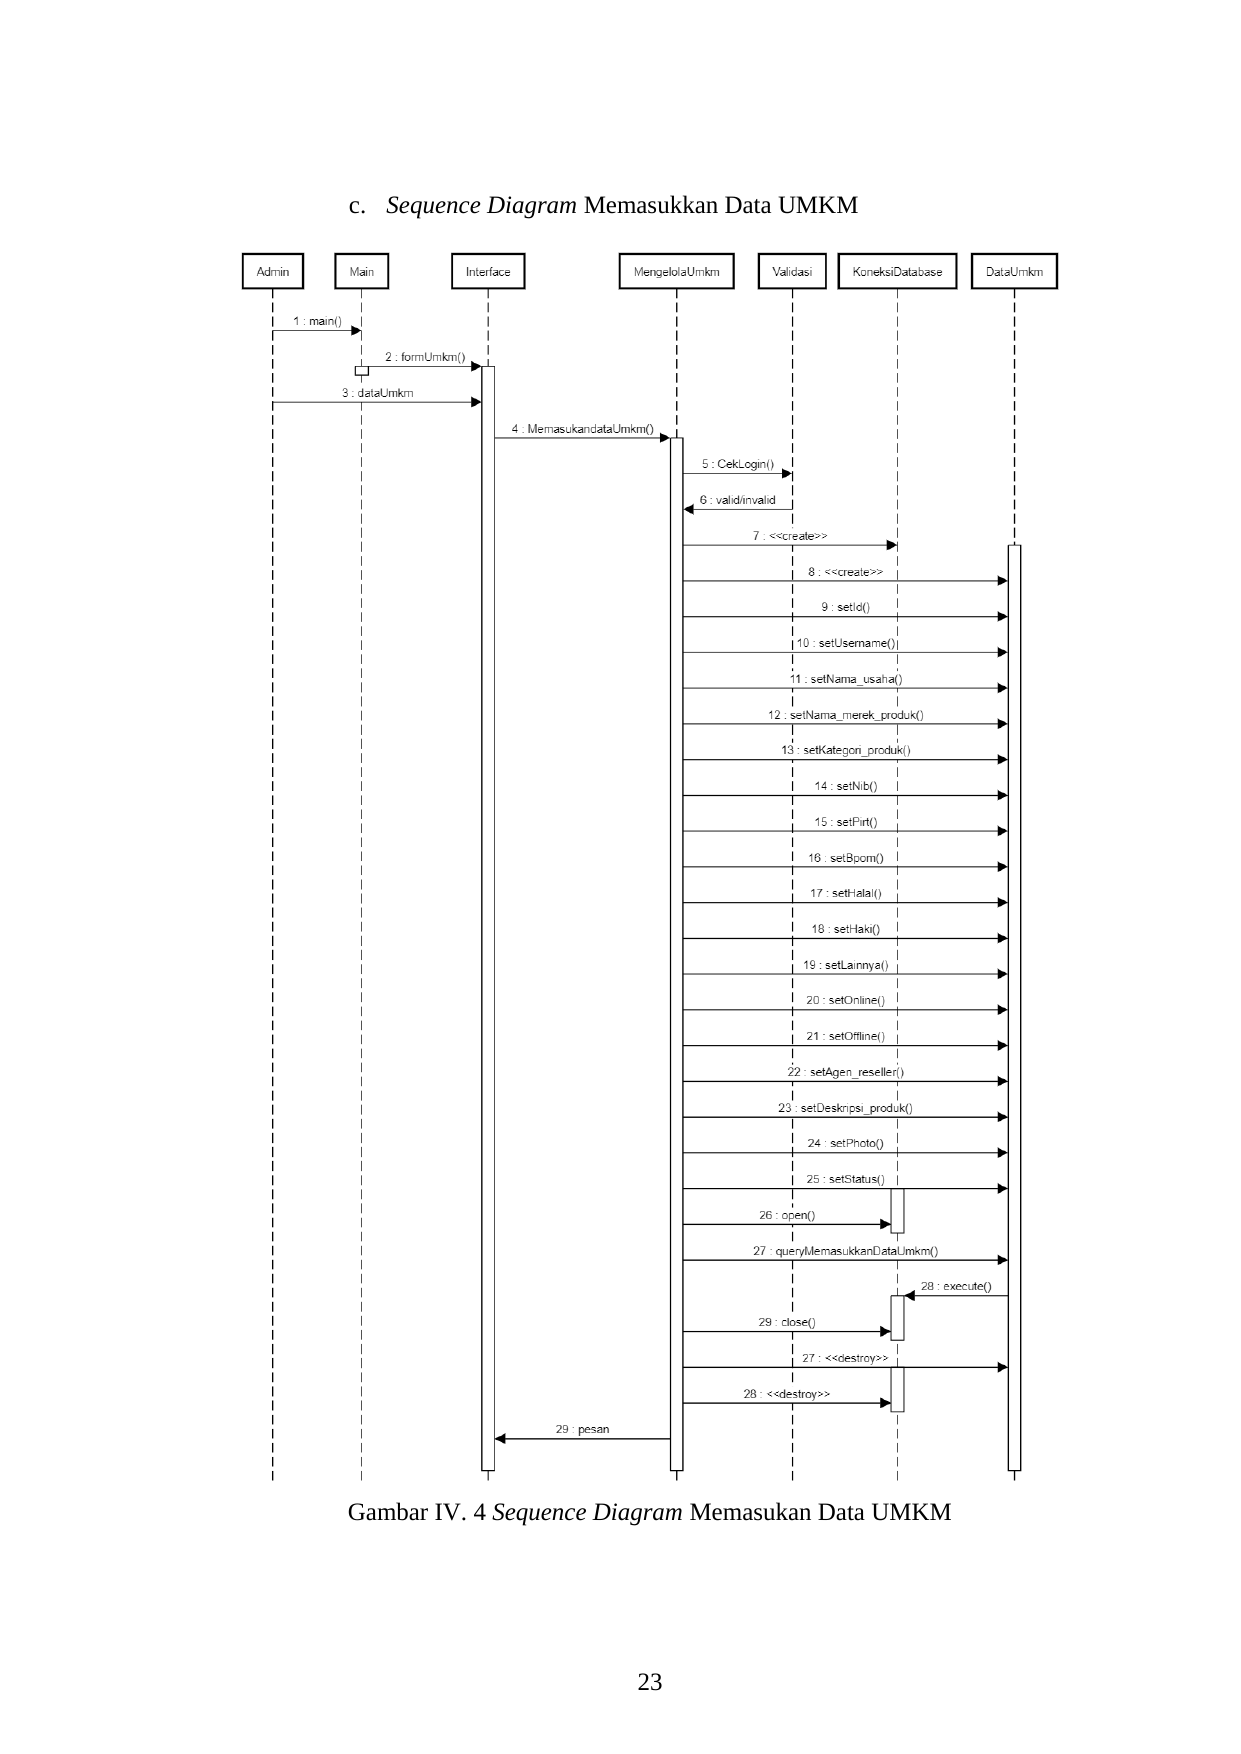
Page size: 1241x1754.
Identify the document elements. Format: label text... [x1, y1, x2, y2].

picture [236, 245, 1063, 1483]
text Gambar IV. 4 Sequence Diagram Memasukan Data UMKM [236, 1497, 1063, 1526]
list Sequence Diagram Memasukkan Data UMKM [349, 190, 1063, 218]
